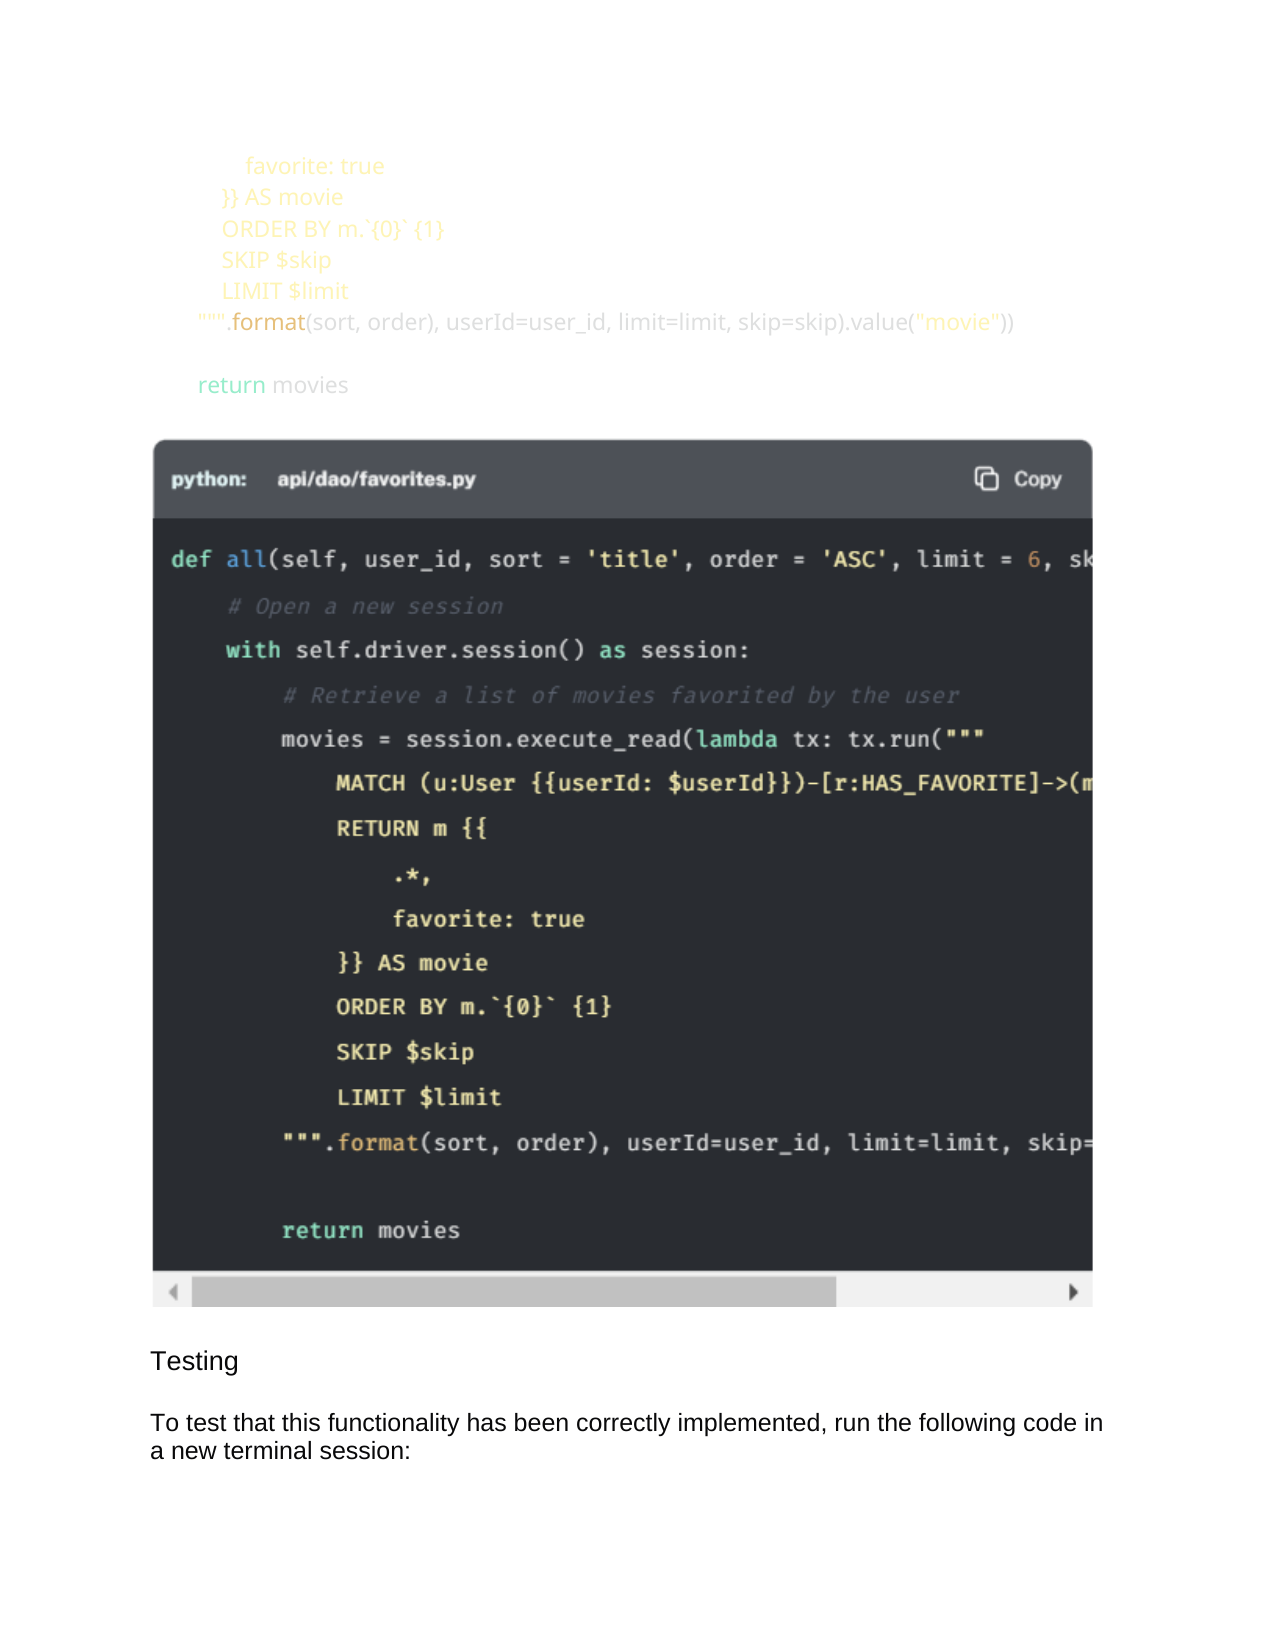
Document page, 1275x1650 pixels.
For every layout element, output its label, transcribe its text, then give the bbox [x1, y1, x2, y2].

text ORDER BY m.`{0}` {1} [150, 212, 1125, 244]
text SKIP $skip [150, 244, 1125, 275]
text }} AS movie [150, 181, 1125, 212]
text """.format(sort, order), userId=user_id, limit=limit, skip=skip).value("movie")) [150, 306, 1125, 337]
text return movies [150, 369, 1125, 400]
text To test that this functionality has been correctly implemented, run the following code in a new terminal session: [150, 1407, 1125, 1465]
subtitle Testing [150, 1344, 1125, 1376]
text LIMIT $limit [150, 275, 1125, 306]
text favorite: true [150, 150, 1125, 181]
picture [150, 431, 1118, 1307]
